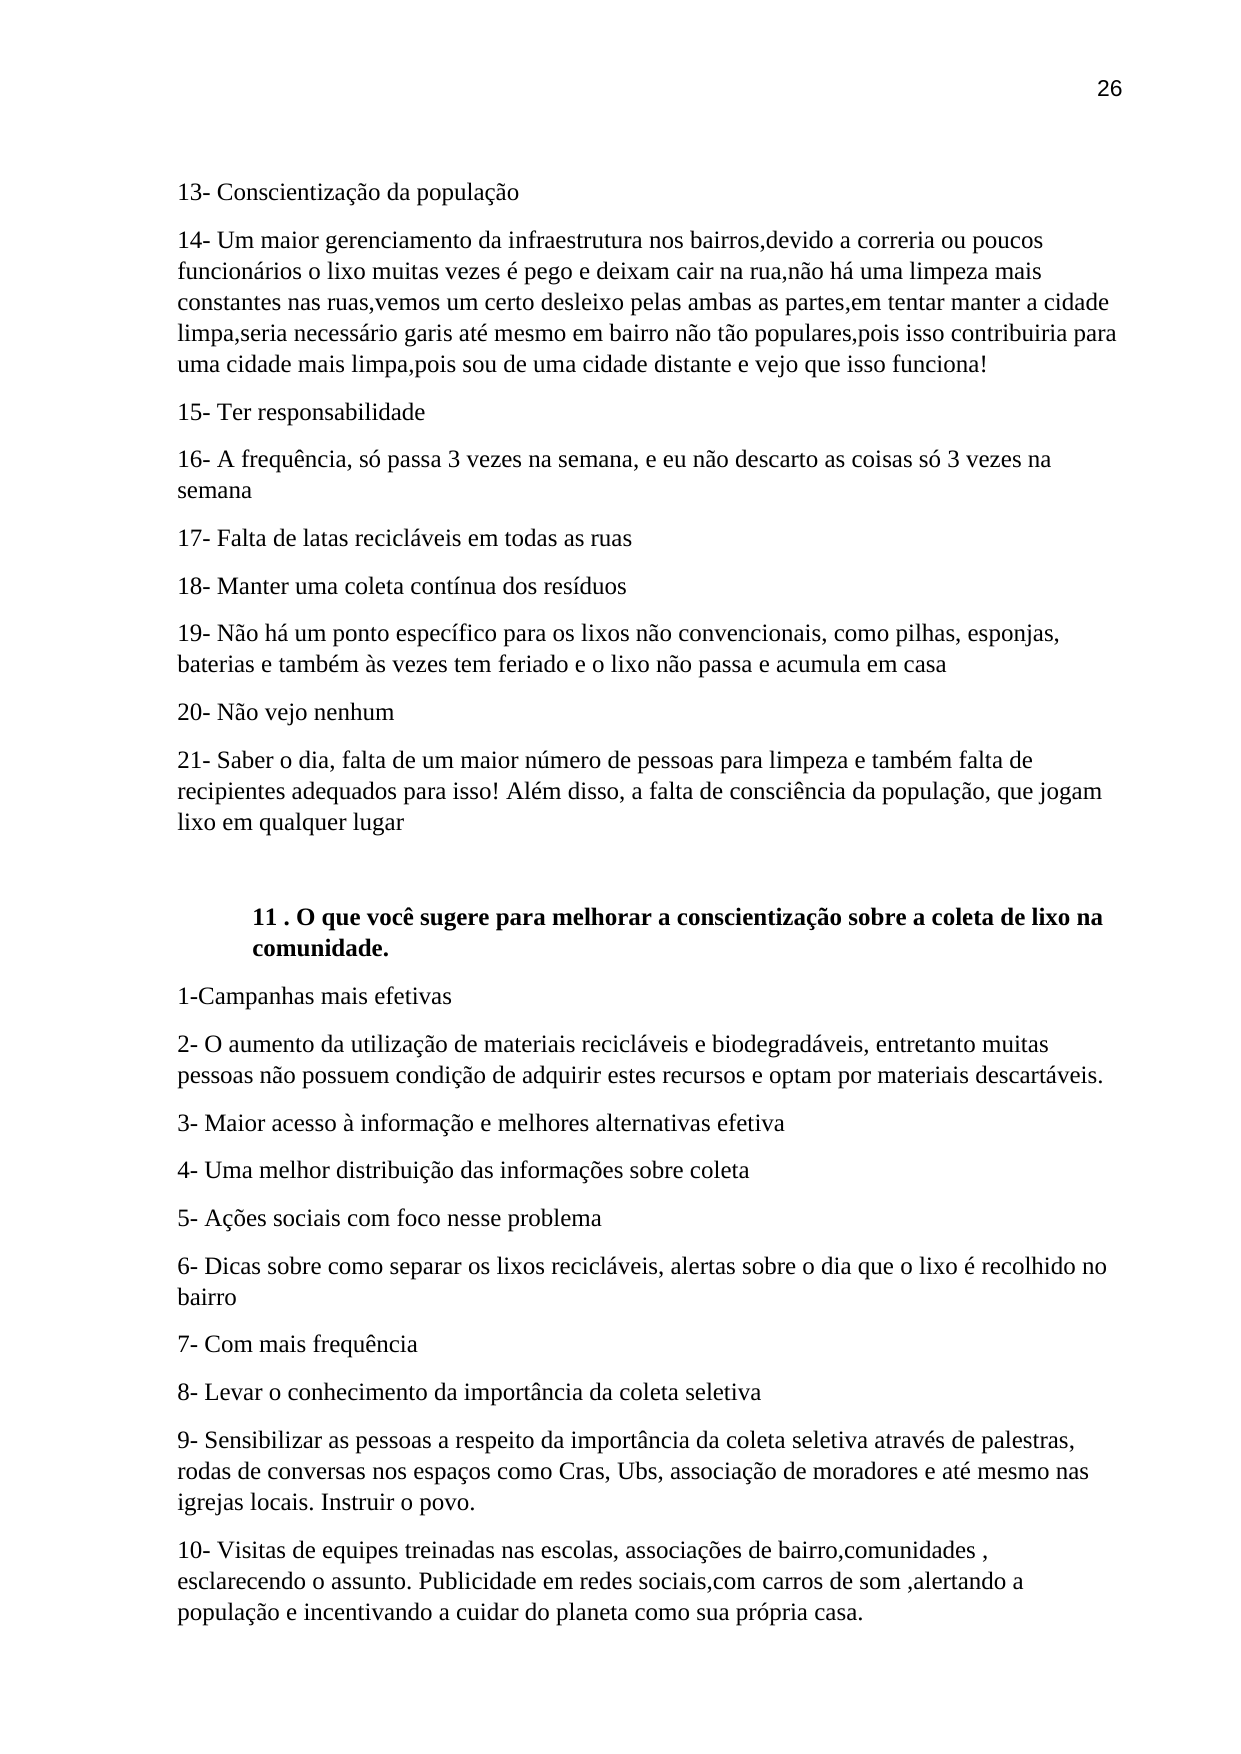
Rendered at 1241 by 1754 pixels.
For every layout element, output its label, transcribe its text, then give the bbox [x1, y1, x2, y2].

text 3- Maior acesso à informação e melhores alternativas efetiva [177, 1108, 1122, 1136]
text 4- Uma melhor distribuição das informações sobre coleta [177, 1155, 1122, 1184]
text 19- Não há um ponto específico para os lixos não convencionais, como pilhas, esponjas, baterias e também às vezes tem feriado e o lixo não passa e acumula em casa [177, 618, 1122, 678]
text 18- Manter uma coleta contínua dos resíduos [177, 571, 1122, 599]
text 8- Levar o conhecimento da importância da coleta seletiva [177, 1377, 1122, 1406]
text 13- Conscientização da população [177, 177, 1122, 206]
text 9- Sensibilizar as pessoas a respeito da importância da coleta seletiva através de palestras, rodas de conversas nos espaços como Cras, Ubs, associação de moradores e até mesmo nas igrejas locais. Instruir o povo. [177, 1425, 1122, 1516]
text 16- A frequência, só passa 3 vezes na semana, e eu não descarto as coisas só 3 vezes na semana [177, 444, 1122, 504]
text 17- Falta de latas recicláveis em todas as ruas [177, 523, 1122, 552]
text 20- Não vejo nenhum [177, 697, 1122, 726]
text 5- Ações sociais com foco nesse problema [177, 1203, 1122, 1232]
text 14- Um maior gerenciamento da infraestrutura nos bairros,devido a correria ou poucos funcionários o lixo muitas vezes é pego e deixam cair na rua,não há uma limpeza mais constantes nas ruas,vemos um certo desleixo pelas ambas as partes,em tentar manter a cidade limpa,seria necessário garis até mesmo em bairro não tão populares,pois isso contribuiria para uma cidade mais limpa,pois sou de uma cidade distante e vejo que isso funciona! [177, 225, 1122, 378]
text 6- Dicas sobre como separar os lixos recicláveis, alertas sobre o dia que o lixo é recolhido no bairro [177, 1251, 1122, 1311]
text 15- Ter responsabilidade [177, 397, 1122, 425]
text 1-Campanhas mais efetivas [177, 981, 1122, 1010]
text 7- Com mais frequência [177, 1329, 1122, 1358]
text 21- Saber o dia, falta de um maior número de pessoas para limpeza e também falta de recipientes adequados para isso! Além disso, a falta de consciência da população, que jogam lixo em qualquer lugar [177, 745, 1122, 836]
text 11 . O que você sugere para melhorar a conscientização sobre a coleta de lixo na comunidade. [252, 902, 1122, 962]
text 10- Visitas de equipes treinadas nas escolas, associações de bairro,comunidades , esclarecendo o assunto. Publicidade em redes sociais,com carros de som ,alertando a população e incentivando a cuidar do planeta como sua própria casa. [177, 1535, 1122, 1626]
text 2- O aumento da utilização de materiais recicláveis e biodegradáveis, entretanto muitas pessoas não possuem condição de adquirir estes recursos e optam por materiais descartáveis. [177, 1029, 1122, 1089]
